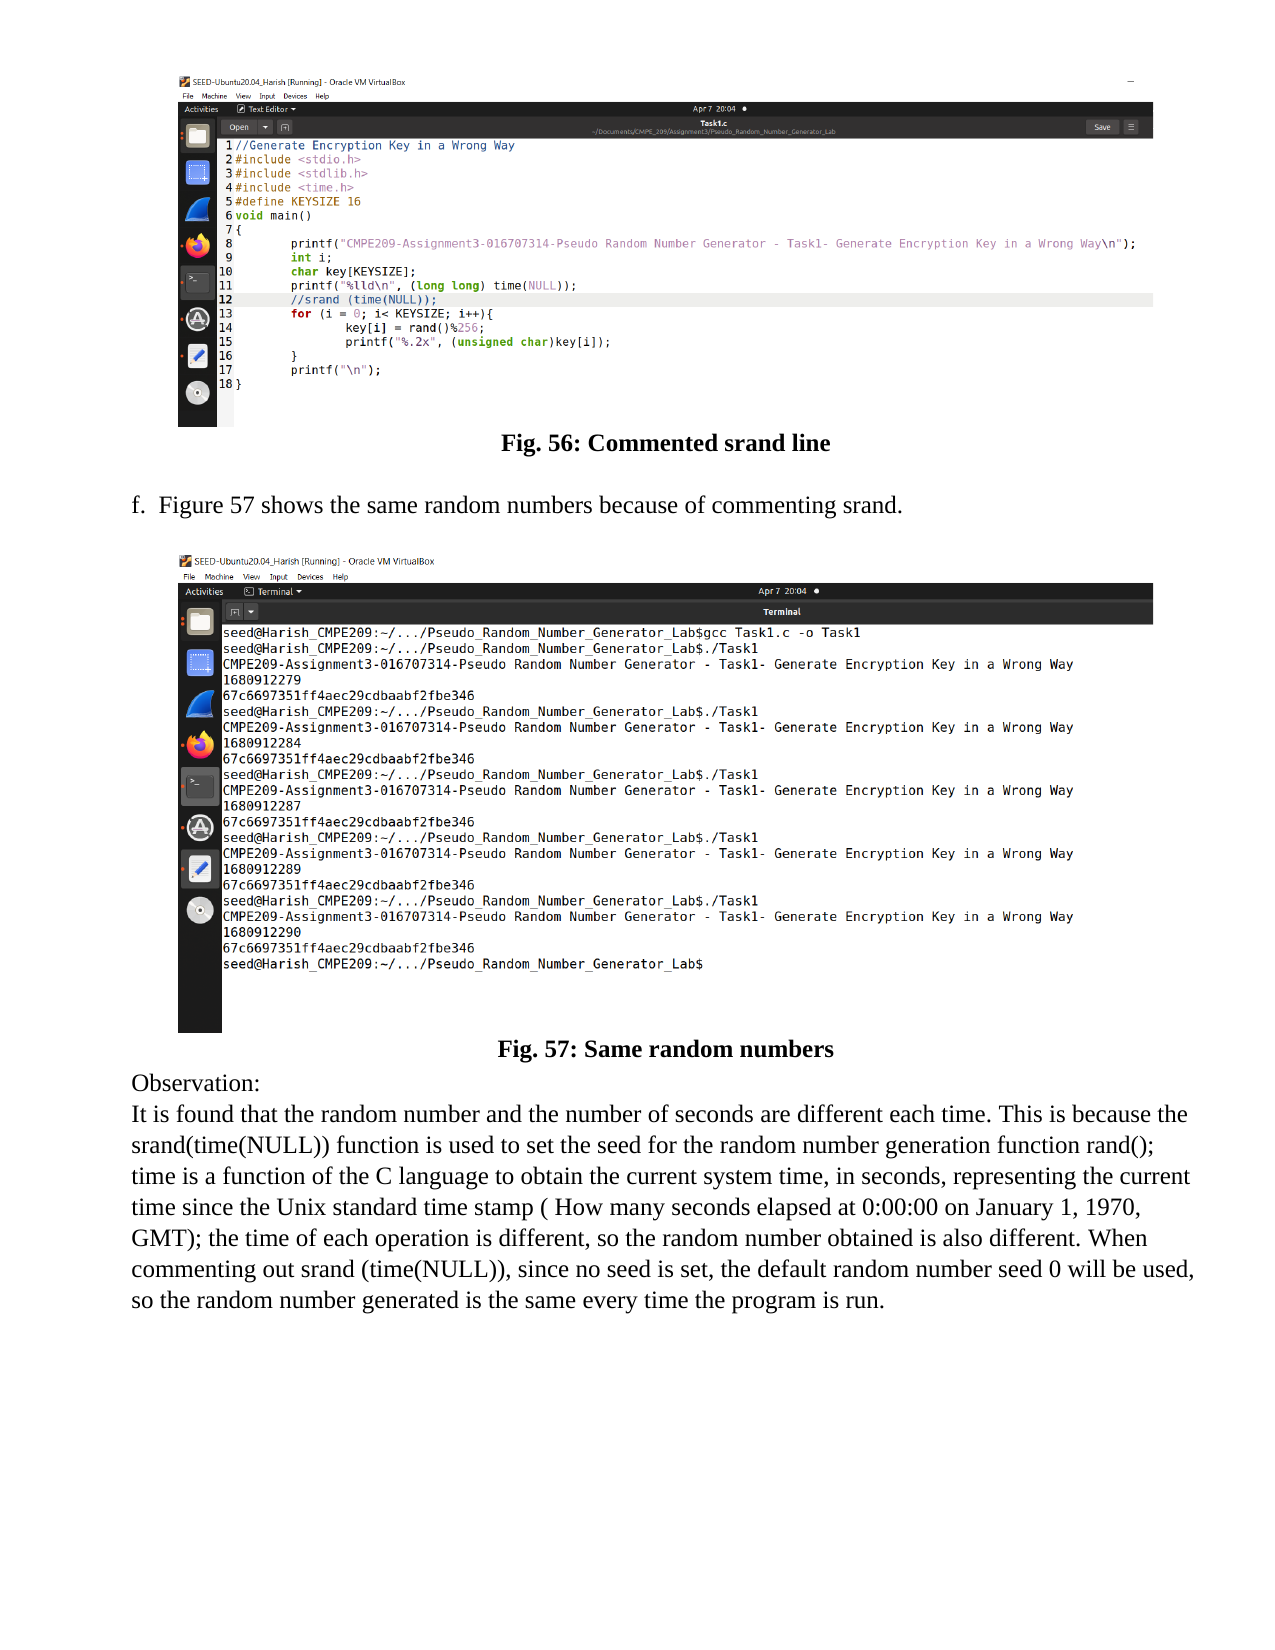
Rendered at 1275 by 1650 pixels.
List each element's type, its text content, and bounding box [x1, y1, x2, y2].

picture [178, 75, 1154, 427]
list Observation: [131, 1068, 1200, 1097]
list It is found that the random number and the number of seconds are different each time. This is because the srand(time(NULL)) function is used to set the seed for the random number generation function rand(); time is a function of the C language to obtain the current system time, in seconds, representing the current time since the Unix standard time stamp ( How many seconds elapsed at 0:00:00 on January 1, 1970, GMT); the time of each operation is different, so the random number obtained is also different. When commenting out srand (time(NULL)), since no seed is set, the default random number seed 0 will be used, so the random number generated is the same every time the program is run. [131, 1099, 1200, 1314]
picture [178, 552, 1154, 1033]
list Fig. 56: Commented srand line [131, 428, 1200, 457]
list f. Figure 57 shows the same random numbers because of commenting srand. [131, 490, 1200, 519]
list Fig. 57: Same random numbers [131, 1034, 1200, 1063]
